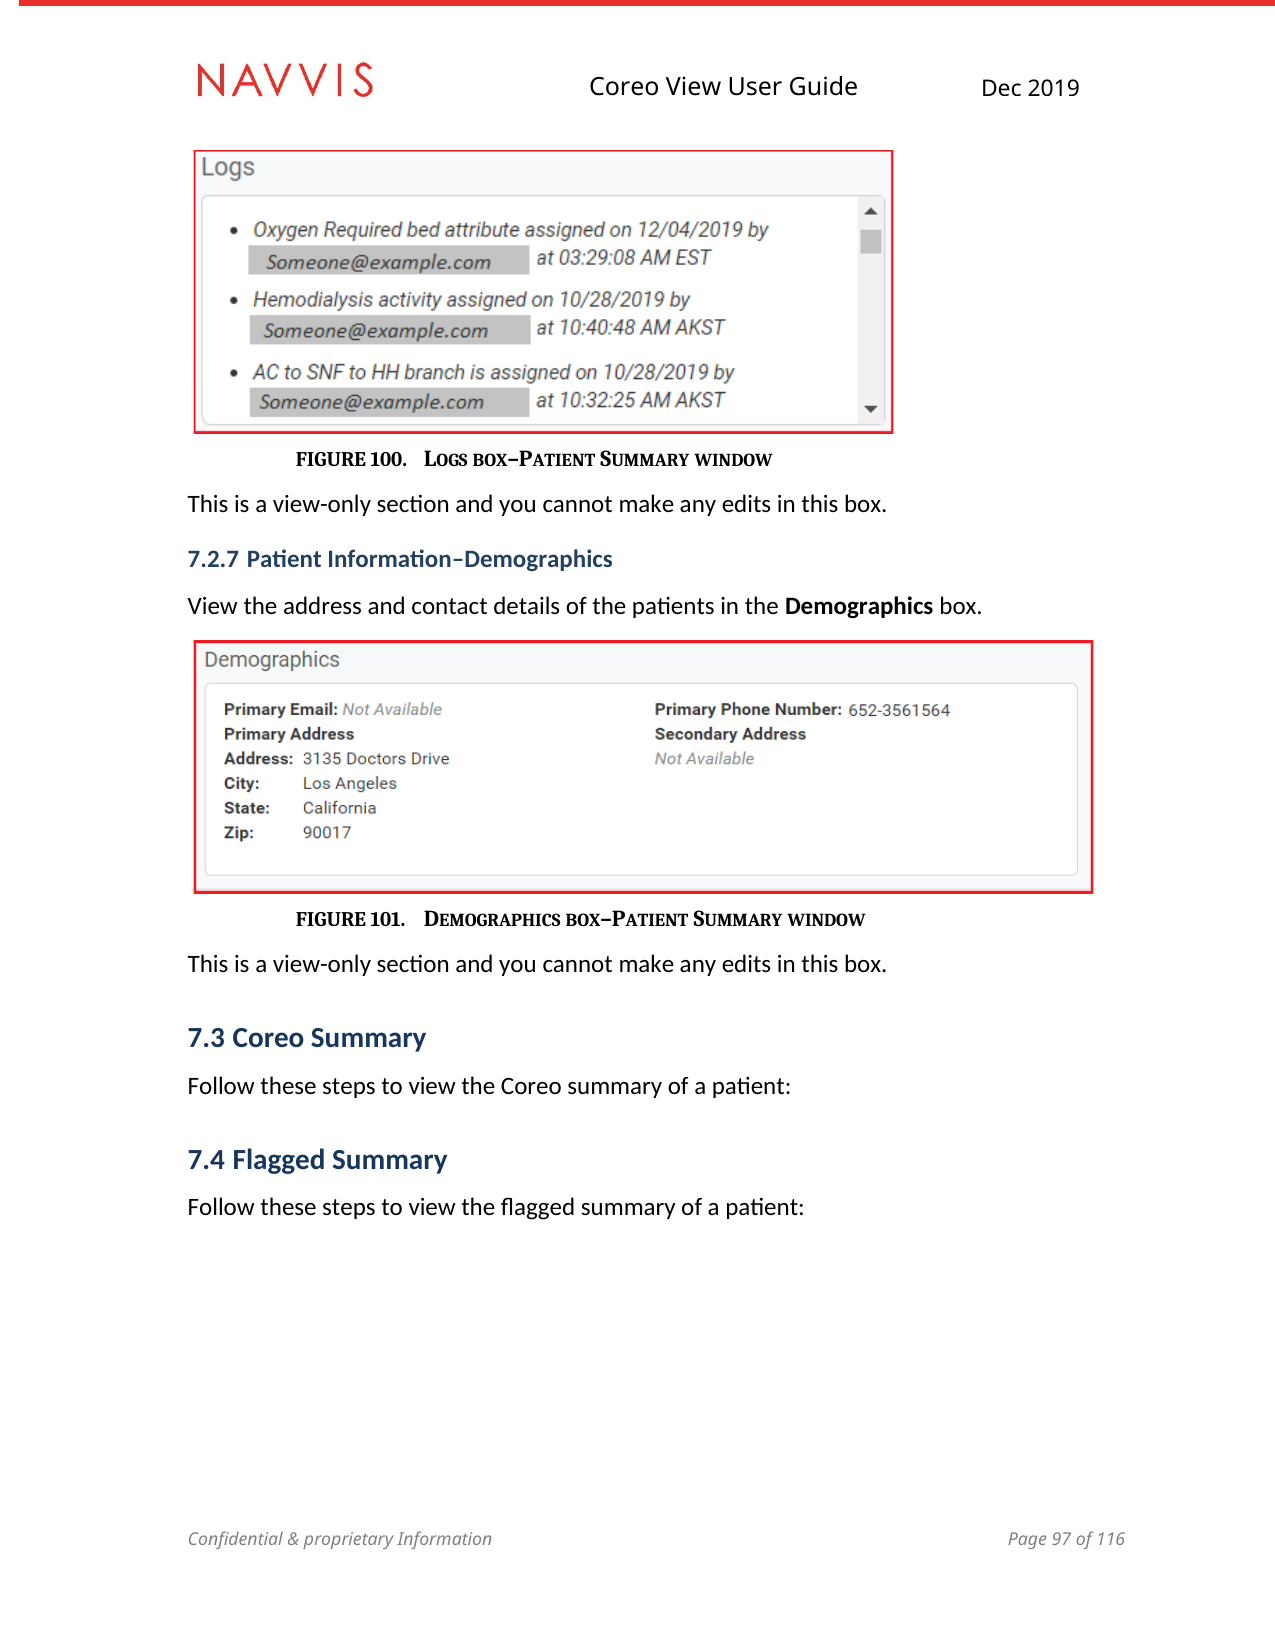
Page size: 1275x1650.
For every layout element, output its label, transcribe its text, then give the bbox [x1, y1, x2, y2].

picture [193, 150, 894, 434]
subtitle Flagged Summary [187, 1141, 1087, 1176]
subtitle Coreo Summary [187, 1019, 1087, 1055]
text Logs box–Patient Summary window [296, 446, 1087, 472]
text This is a view-only section and you cannot make any edits in this box. [187, 948, 1087, 979]
text Follow these steps to view the flagged summary of a patient: [187, 1191, 1087, 1222]
picture [193, 640, 1094, 894]
text Follow these steps to view the Coreo summary of a patient: [187, 1070, 1087, 1100]
text This is a view-only section and you cannot make any edits in this box. [187, 488, 1087, 519]
subtitle Patient Information–Demographics [187, 543, 1087, 573]
text Demographics box–Patient Summary window [296, 906, 1087, 932]
text View the address and contact details of the patients in the Demographics box. [187, 590, 1087, 621]
picture [187, 55, 383, 104]
